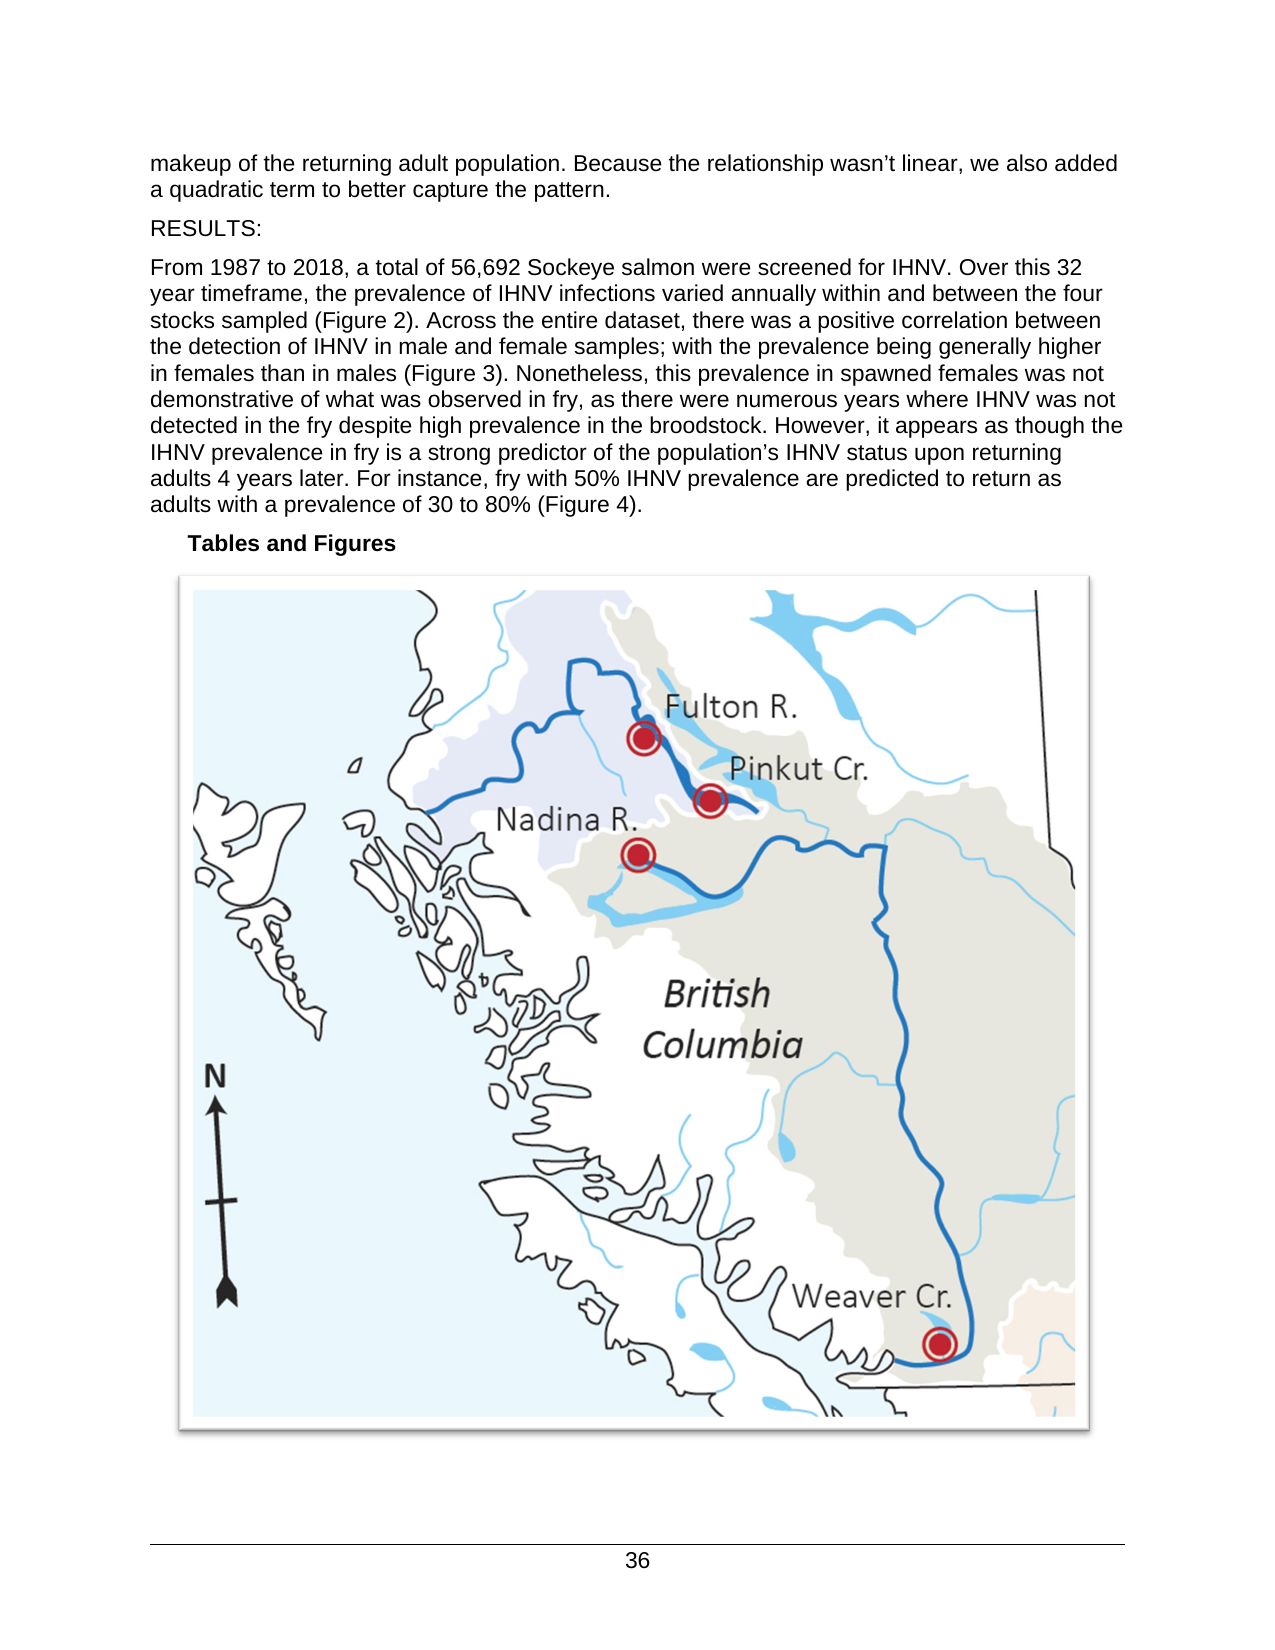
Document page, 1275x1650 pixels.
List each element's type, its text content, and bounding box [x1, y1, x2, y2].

text From 1987 to 2018, a total of 56,692 Sockeye salmon were screened for IHNV. Over this 32 year timeframe, the prevalence of IHNV infections varied annually within and between the four stocks sampled (Figure 2). Across the entire dataset, there was a positive correlation between the detection of IHNV in male and female samples; with the prevalence being generally higher in females than in males (Figure 3). Nonetheless, this prevalence in spawned females was not demonstrative of what was observed in fry, as there were numerous years where IHNV was not detected in the fry despite high prevalence in the broodstock. However, it appears as though the IHNV prevalence in fry is a strong predictor of the population’s IHNV status upon returning adults 4 years later. For instance, fry with 50% IHNV prevalence are predicted to return as adults with a prevalence of 30 to 80% (Figure 4). [150, 254, 1125, 518]
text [150, 150, 1125, 203]
subtitle Tables and Figures [187, 530, 1125, 556]
text RESULTS: [150, 215, 1125, 242]
picture [168, 568, 1100, 1444]
